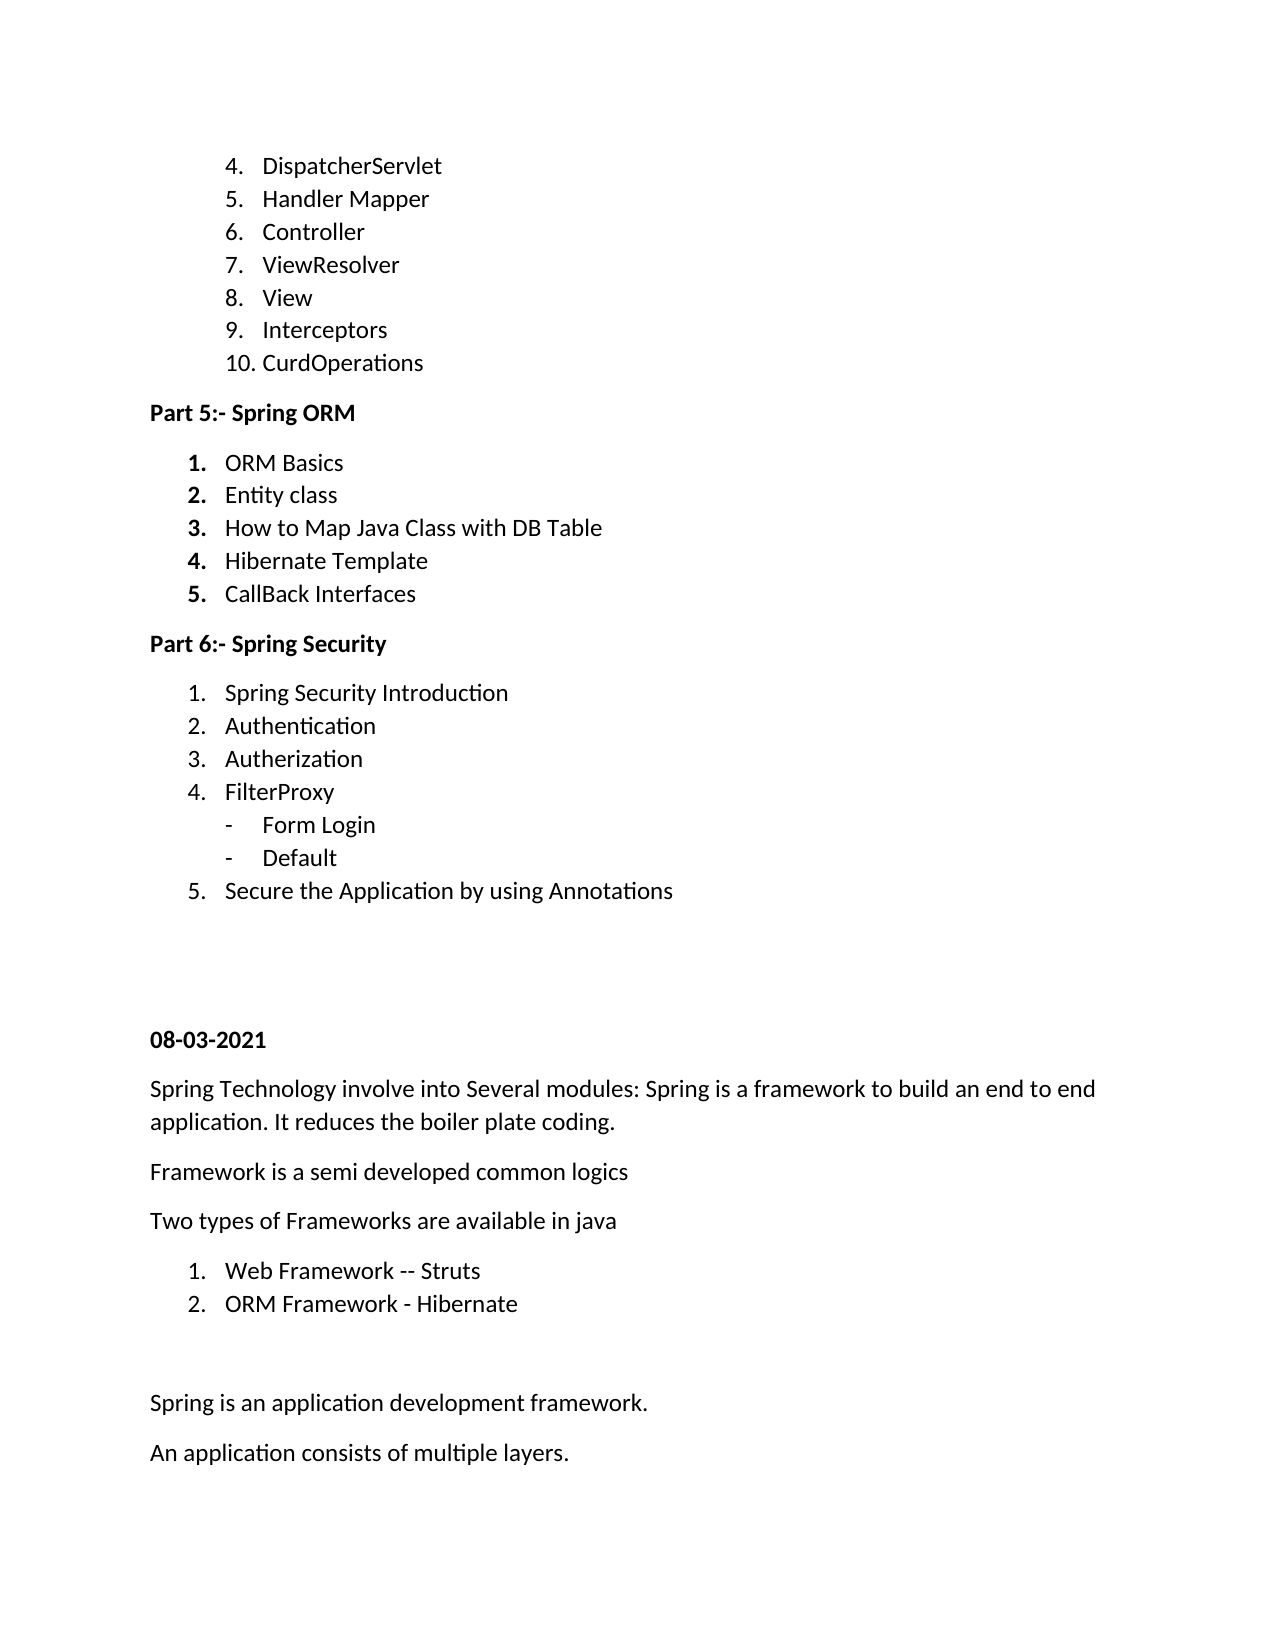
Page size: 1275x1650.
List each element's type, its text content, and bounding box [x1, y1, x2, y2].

list ORM Framework - Hibernate [187, 1288, 1125, 1318]
list CallBack Interfaces [187, 578, 1125, 609]
list CurdOperations [225, 347, 1125, 378]
list Entity class [187, 479, 1125, 510]
list How to Map Java Class with DB Table [187, 512, 1125, 543]
list Spring Security Introduction [187, 677, 1125, 708]
text Part 5:- Spring ORM [150, 397, 1125, 428]
text Spring is an application development framework. [150, 1387, 1125, 1418]
list Form Login [225, 809, 1125, 840]
text An application consists of multiple layers. [150, 1437, 1125, 1467]
list Hibernate Template [187, 545, 1125, 576]
text Framework is a semi developed common logics [150, 1156, 1125, 1186]
list Autherization [187, 743, 1125, 774]
list ORM Basics [187, 447, 1125, 477]
list View [225, 282, 1125, 312]
list Handler Mapper [225, 183, 1125, 213]
list Interceptors [225, 314, 1125, 345]
text Two types of Frameworks are available in java [150, 1205, 1125, 1236]
list Web Framework -- Struts [187, 1255, 1125, 1286]
list DispatcherServlet [225, 150, 1125, 181]
list Default [225, 842, 1125, 873]
text 08-03-2021 [150, 1024, 1125, 1054]
text Spring Technology involve into Several modules: Spring is a framework to build an end to end application. It reduces the boiler plate coding. [150, 1073, 1125, 1137]
text Part 6:- Spring Security [150, 628, 1125, 658]
list Controller [225, 216, 1125, 246]
list FilterProxy [187, 776, 1125, 807]
list ViewResolver [225, 249, 1125, 279]
list Authentication [187, 710, 1125, 741]
list Secure the Application by using Annotations [187, 875, 1125, 906]
